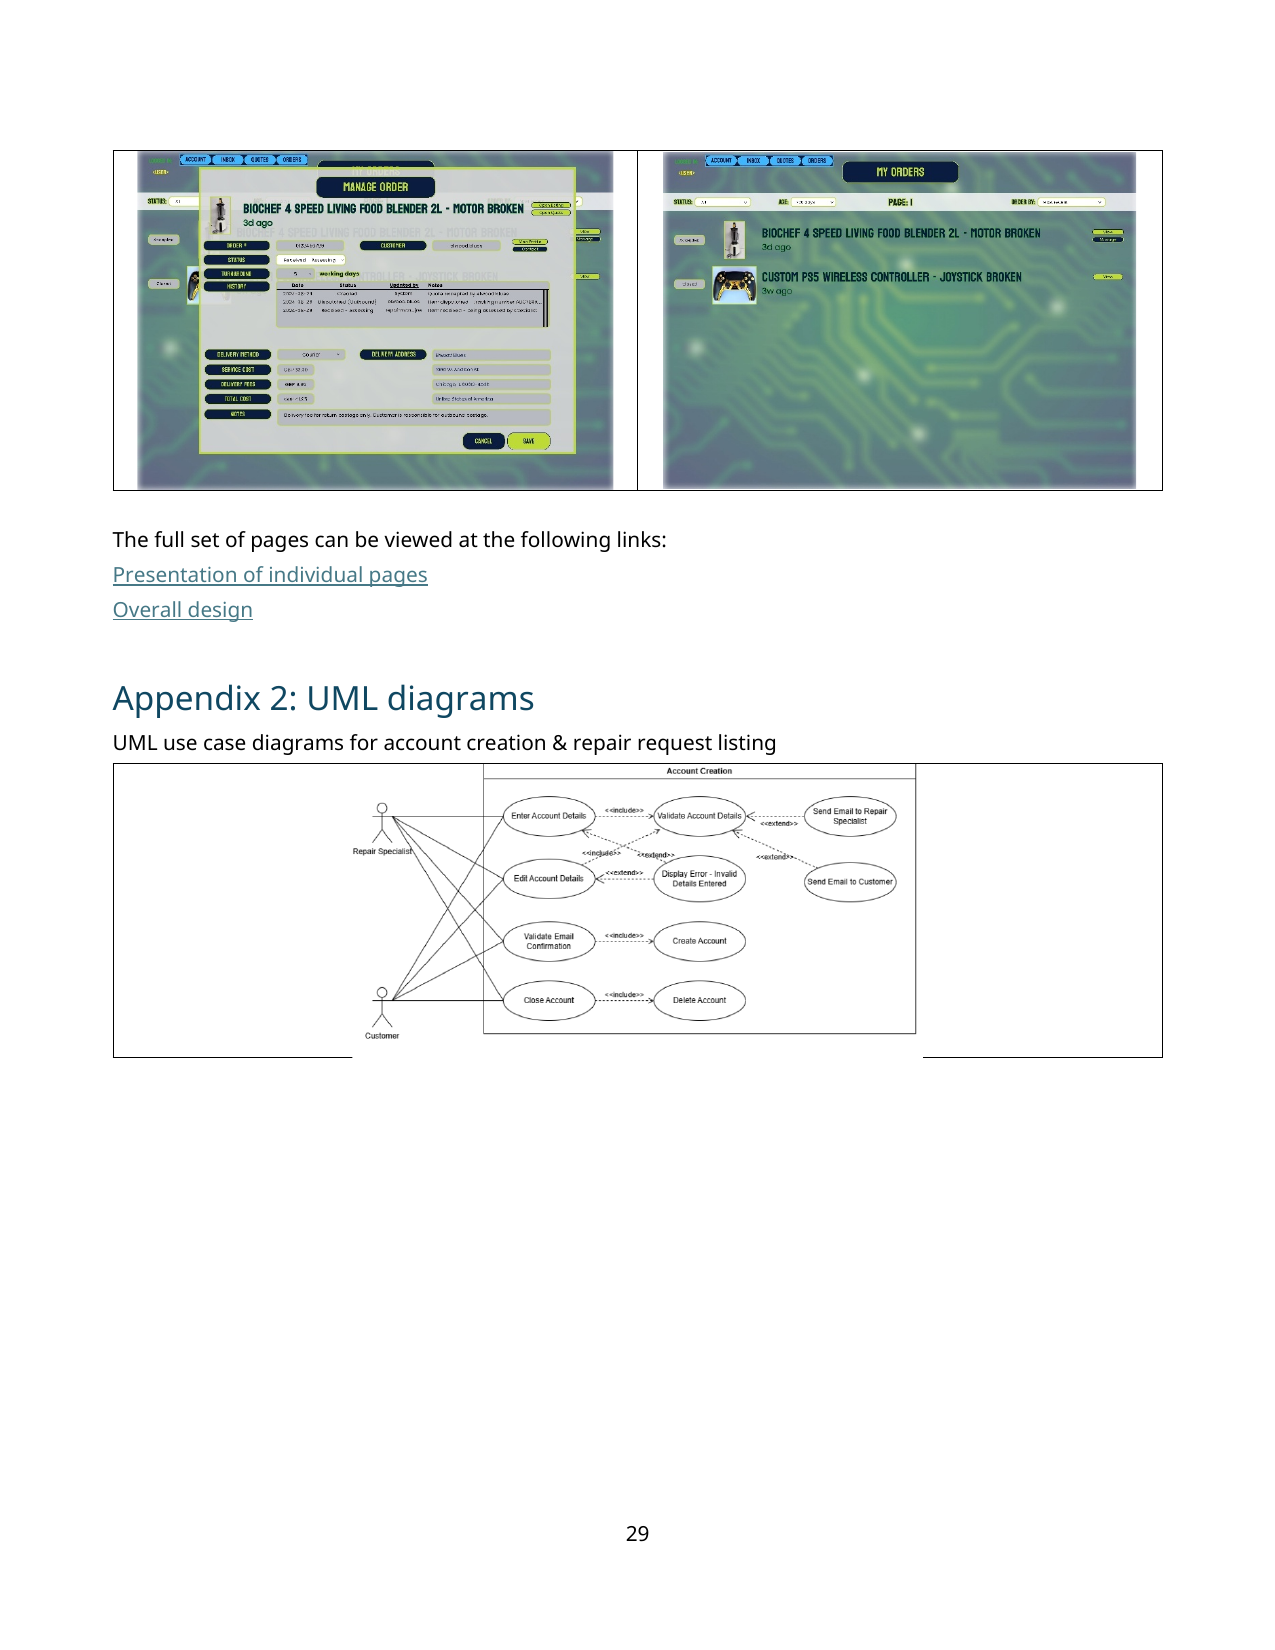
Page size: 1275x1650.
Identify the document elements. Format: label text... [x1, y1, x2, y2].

picture [663, 152, 1137, 489]
text Overall design [112, 595, 1162, 623]
table_cell [638, 151, 1162, 490]
table_cell [614, 151, 637, 490]
table_header [114, 764, 352, 1057]
picture [352, 764, 923, 1058]
text UML use case diagrams for account creation & repair request listing [112, 728, 1162, 757]
text The full set of pages can be viewed at the following links: [112, 525, 1162, 554]
table_header [923, 764, 1162, 1057]
table_cell [114, 151, 137, 490]
text Presentation of individual pages [112, 560, 1162, 588]
picture [137, 151, 614, 490]
subtitle Appendix 2: UML diagrams [112, 674, 1162, 720]
